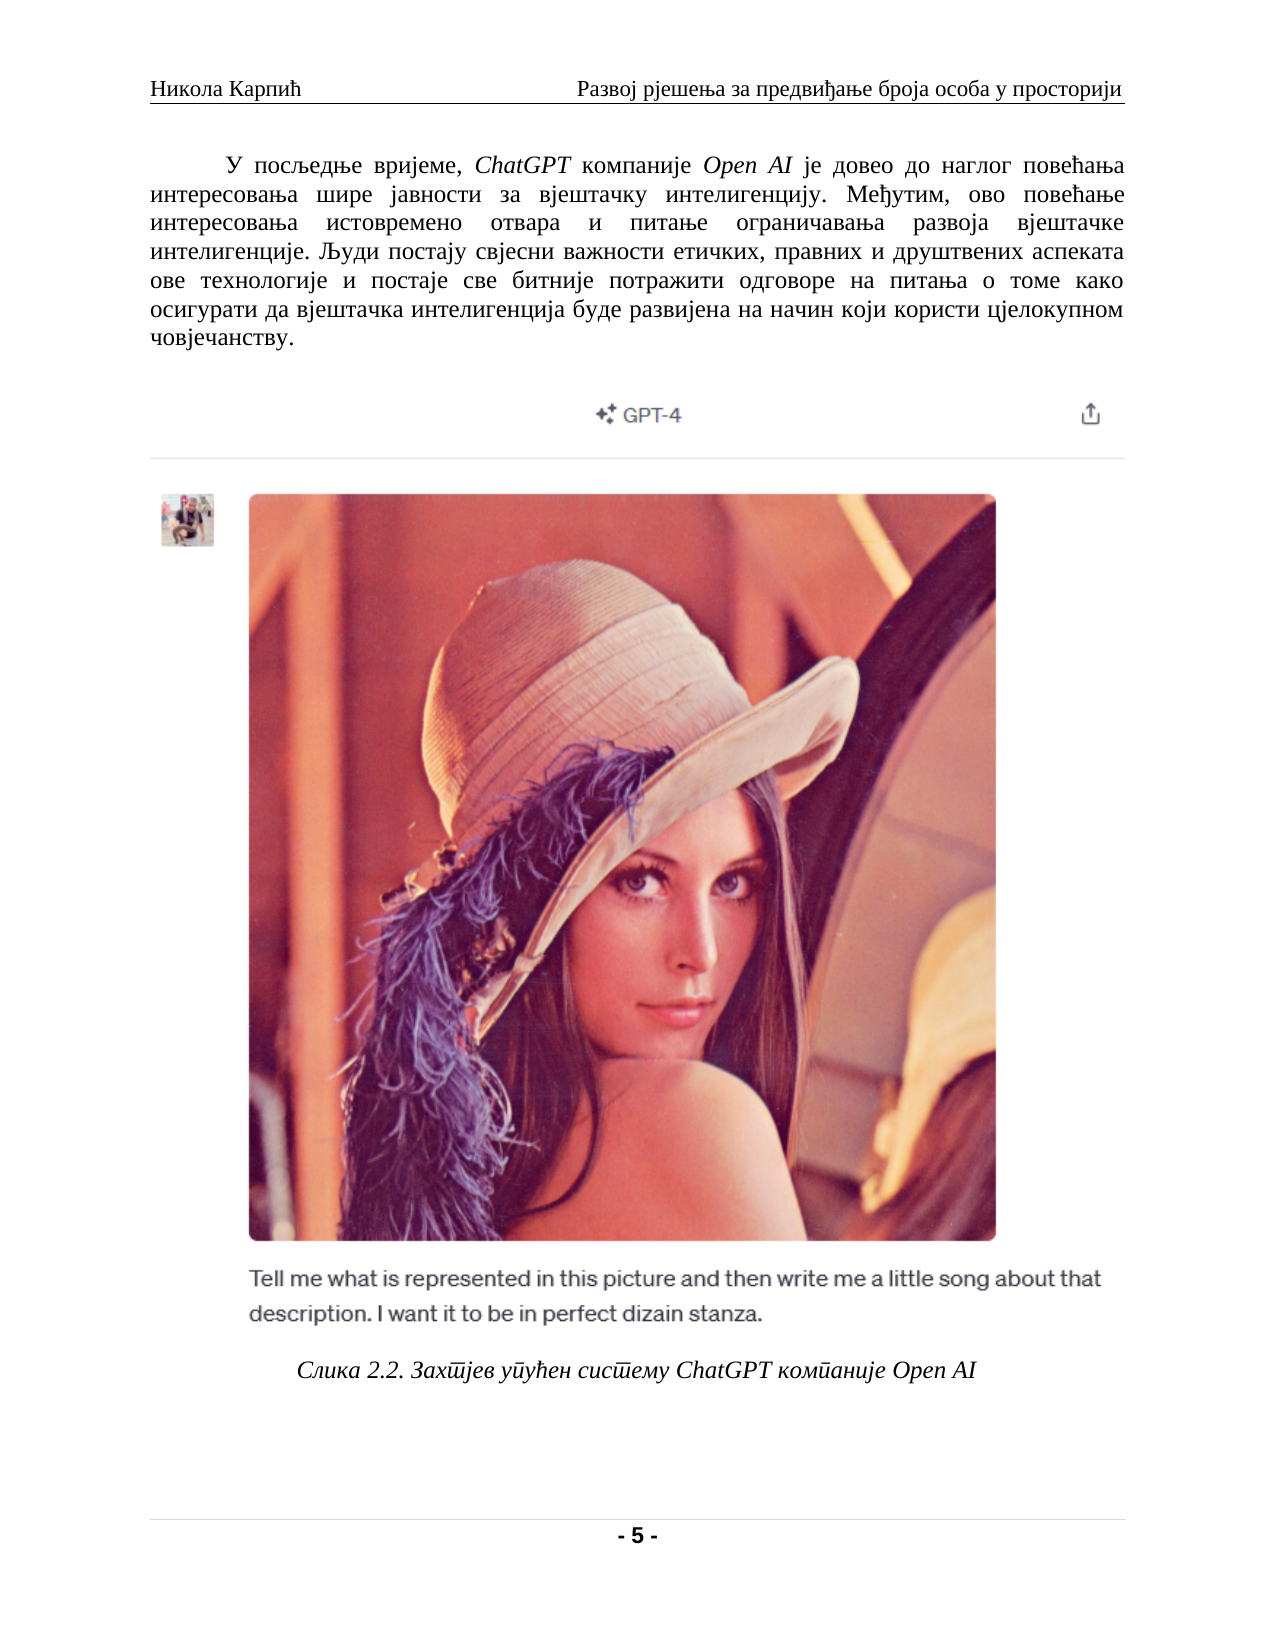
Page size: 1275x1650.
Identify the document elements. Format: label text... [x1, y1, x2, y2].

text У посљедње вријеме, ChatGPT компаније Open AI је довео до наглог повећања интересовања шире јавности за вјештачку интелигенцију. Међутим, ово повећање интересовања истовремено отвара и питање ограничавања развоја вјештачке интелигенције. Људи постају свјесни важности етичких, правних и друштвених аспеката ове технологије и постаје све битније потражити одговоре на питања о томе како осигурати да вјештачка интелигенција буде развијена на начин који користи цјелокупном човјечанству. [150, 150, 1125, 351]
text Слика 2.2. Захтјев упућен систему ChatGPT компаније Open AI [150, 1355, 1125, 1384]
picture [150, 380, 1125, 1355]
